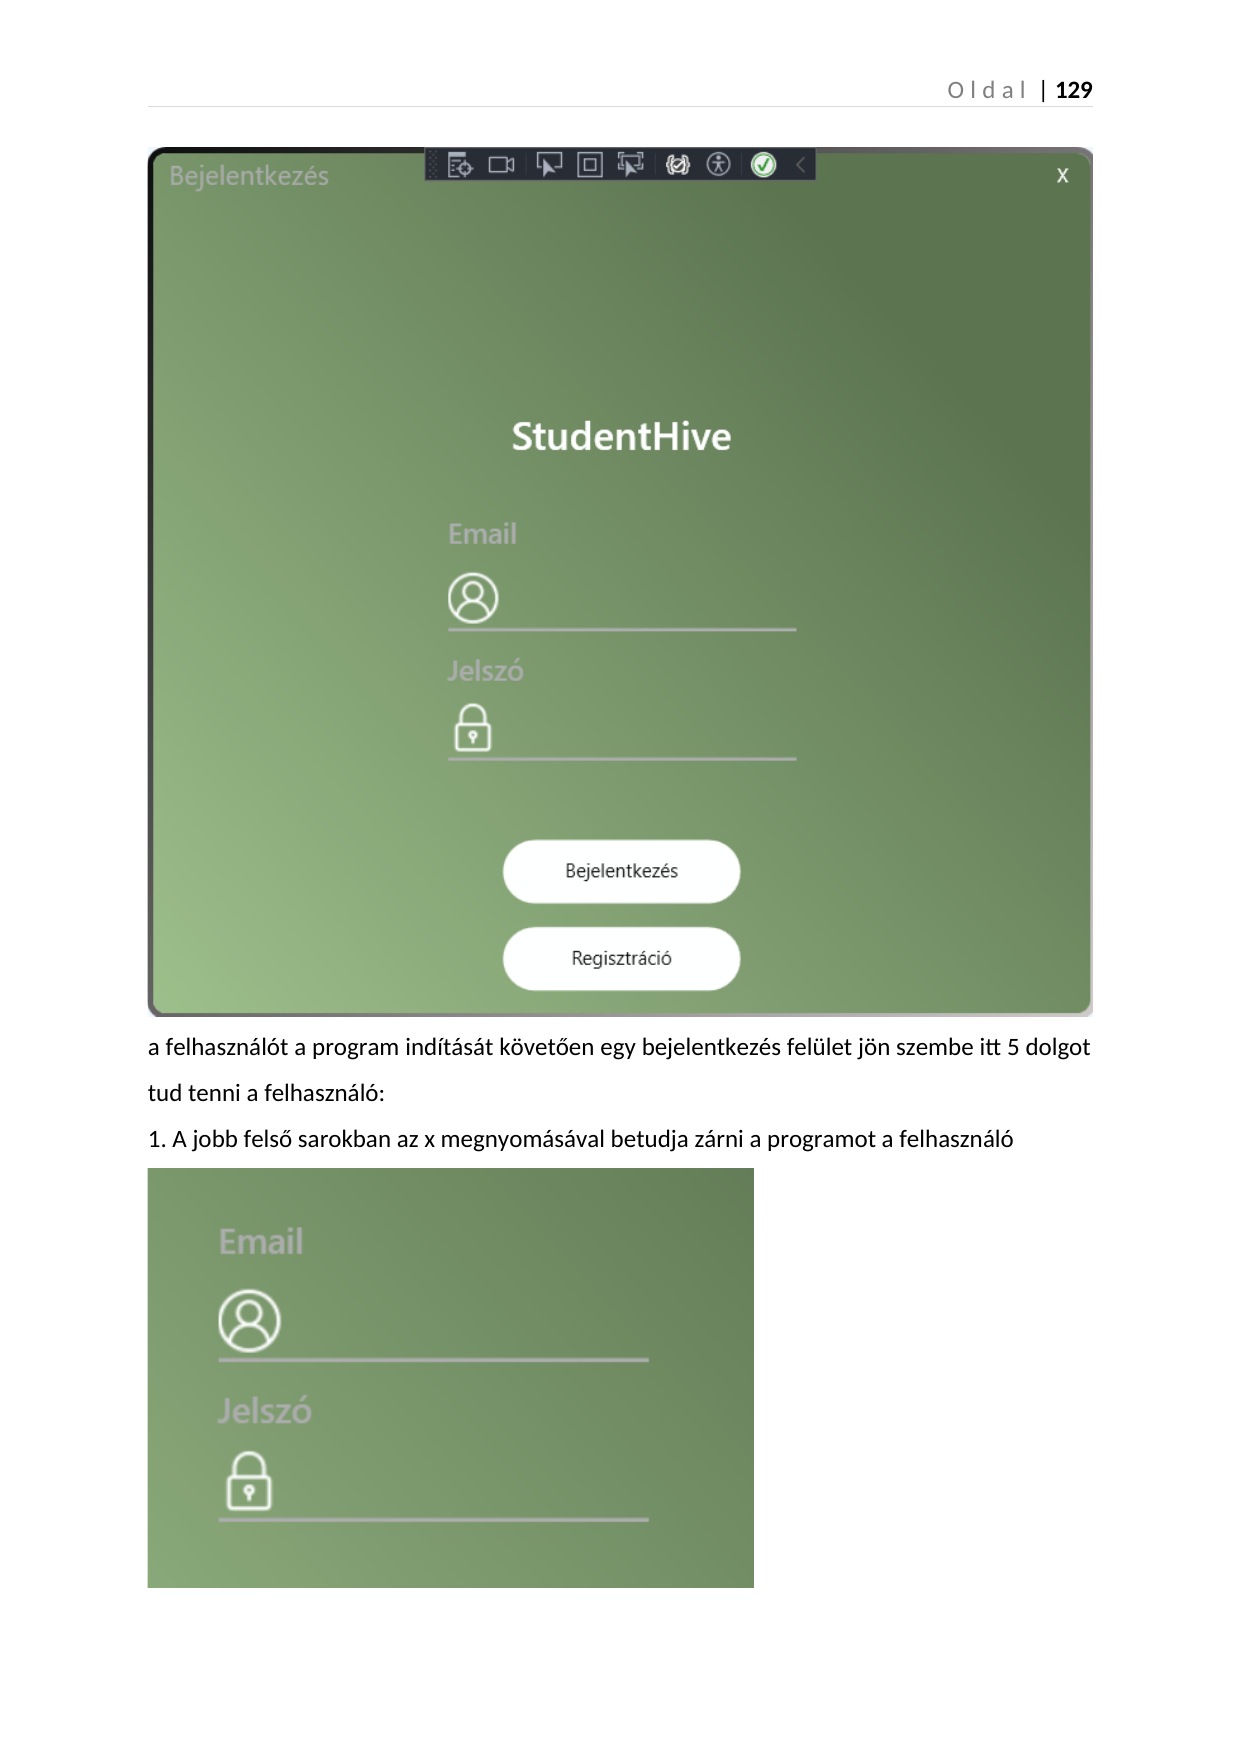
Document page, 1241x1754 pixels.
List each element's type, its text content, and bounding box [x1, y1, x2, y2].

picture [147, 1168, 754, 1588]
text 1. A jobb felső sarokban az x megnyomásával betudja zárni a programot a felhasználó [148, 1123, 1093, 1153]
picture [147, 147, 1093, 1017]
text a felhasználót a program indítását követően egy bejelentkezés felület jön szembe itt 5 dolgot tud tenni a felhasználó: [148, 1032, 1093, 1108]
